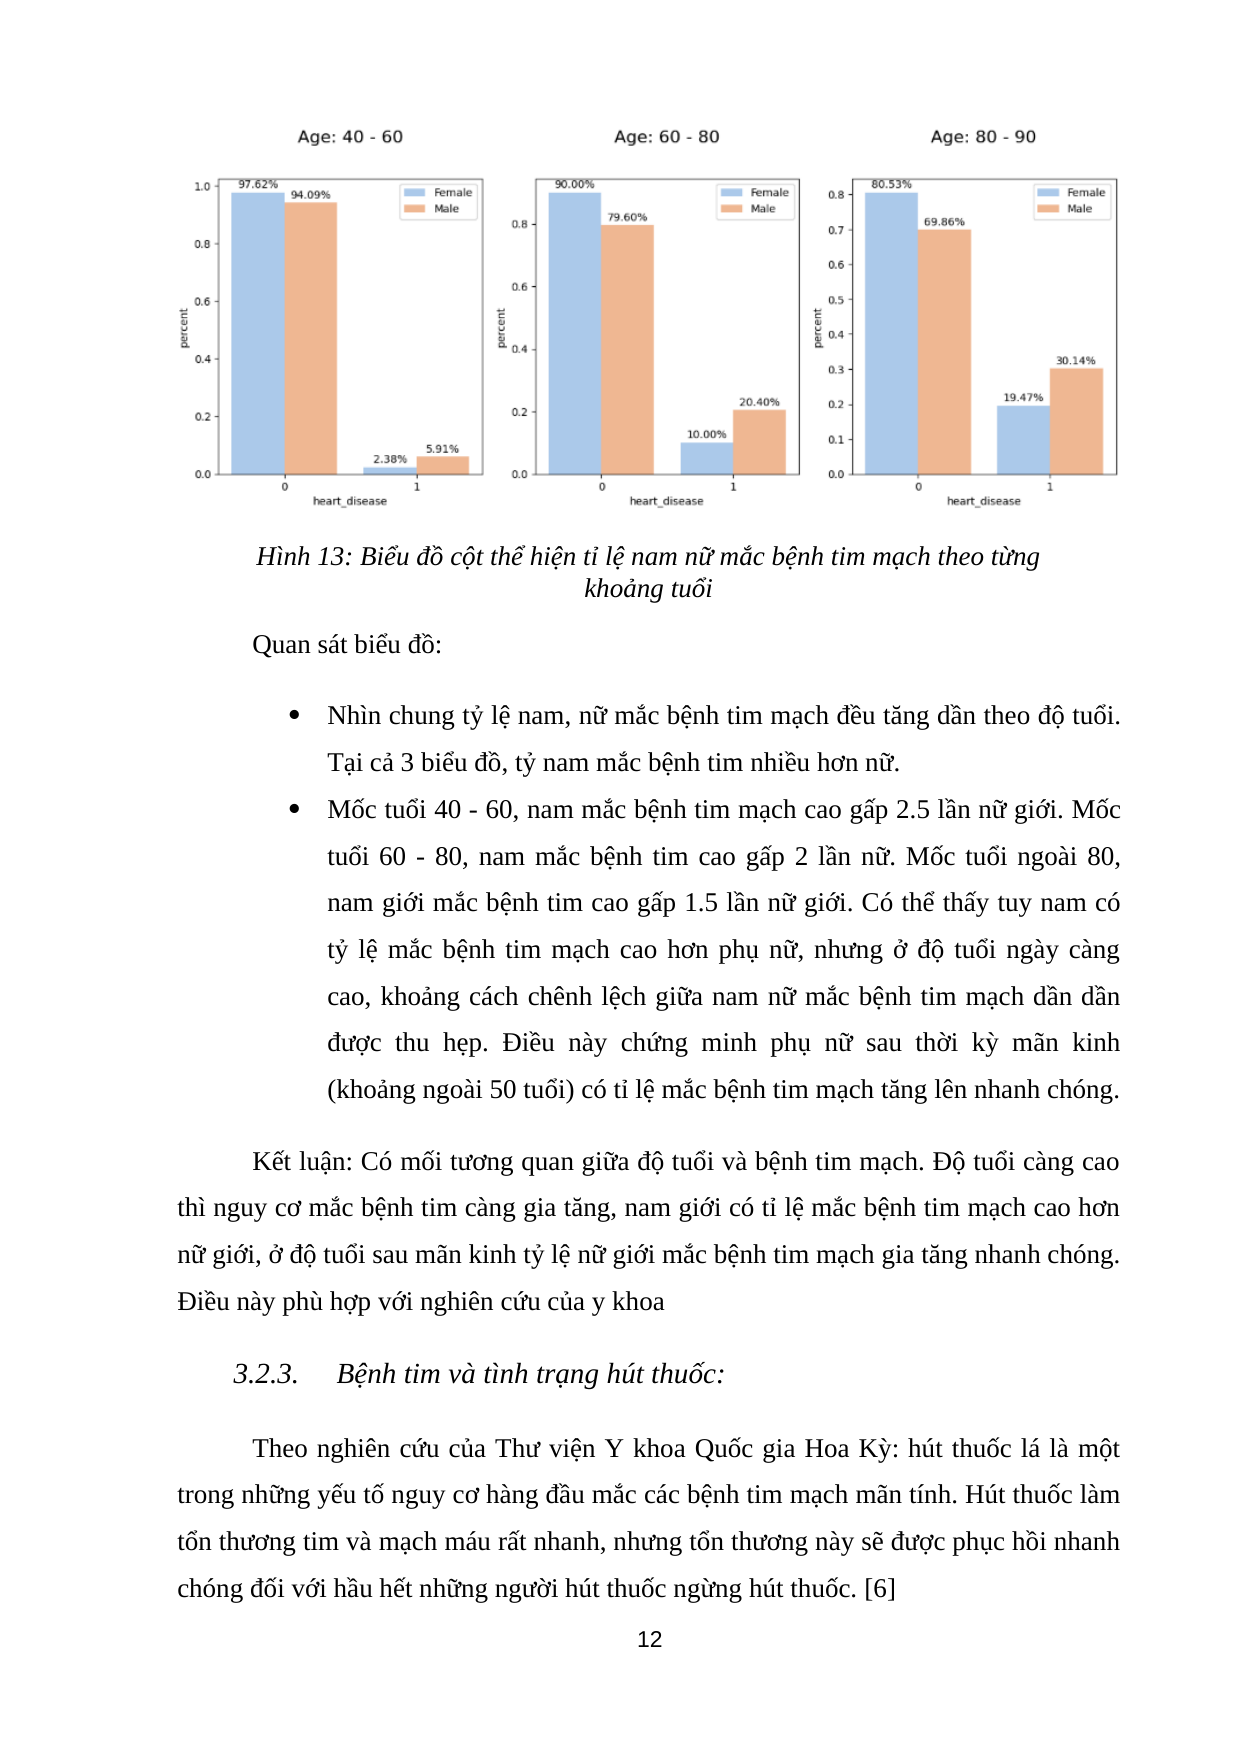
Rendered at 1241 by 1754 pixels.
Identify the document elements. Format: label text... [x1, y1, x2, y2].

list Bệnh tim và tình trạng hút thuốc: [299, 1356, 1122, 1390]
list Mốc tuổi 40 - 60, nam mắc bệnh tim mạch cao gấp 2.5 lần nữ giới. Mốc tuổi 60 - 80, nam mắc bệnh tim cao gấp 2 lần nữ. Mốc tuổi ngoài 80, nam giới mắc bệnh tim cao gấp 1.5 lần nữ giới. Có thể thấy tuy nam có tỷ lệ mắc bệnh tim mạch cao hơn phụ nữ, nhưng ở độ tuổi ngày càng cao, khoảng cách chênh lệch giữa nam nữ mắc bệnh tim mạch dần dần được thu hẹp. Điều này chứng minh phụ nữ sau thời kỳ mãn kinh (khoảng ngoài 50 tuổi) có tỉ lệ mắc bệnh tim mạch tăng lên nhanh chóng. [289, 793, 1122, 1104]
text Quan sát biểu đồ: [177, 628, 1122, 659]
text Theo nghiên cứu của Thư viện Y khoa Quốc gia Hoa Kỳ: hút thuốc lá là một trong những yếu tố nguy cơ hàng đầu mắc các bệnh tim mạch mãn tính. Hút thuốc làm tổn thương tim và mạch máu rất nhanh, nhưng tổn thương này sẽ được phục hồi nhanh chóng đối với hầu hết những người hút thuốc ngừng hút thuốc. [177, 1432, 1122, 1603]
text Hình 13: Biểu đồ cột thể hiện tỉ lệ nam nữ mắc bệnh tim mạch theo từng khoảng tuổi [222, 541, 1077, 603]
text Kết luận: Có mối tương quan giữa độ tuổi và bệnh tim mạch. Độ tuổi càng cao thì nguy cơ mắc bệnh tim càng gia tăng, nam giới có tỉ lệ mắc bệnh tim mạch cao hơn nữ giới, ở độ tuổi sau mãn kinh tỷ lệ nữ giới mắc bệnh tim mạch gia tăng nhanh chóng. Điều này phù hợp với nghiên cứu của y khoa [177, 1145, 1122, 1316]
list Nhìn chung tỷ lệ nam, nữ mắc bệnh tim mạch đều tăng dần theo độ tuổi. Tại cả 3 biểu đồ, tỷ nam mắc bệnh tim nhiều hơn nữ. [289, 699, 1122, 777]
picture [177, 118, 1122, 515]
